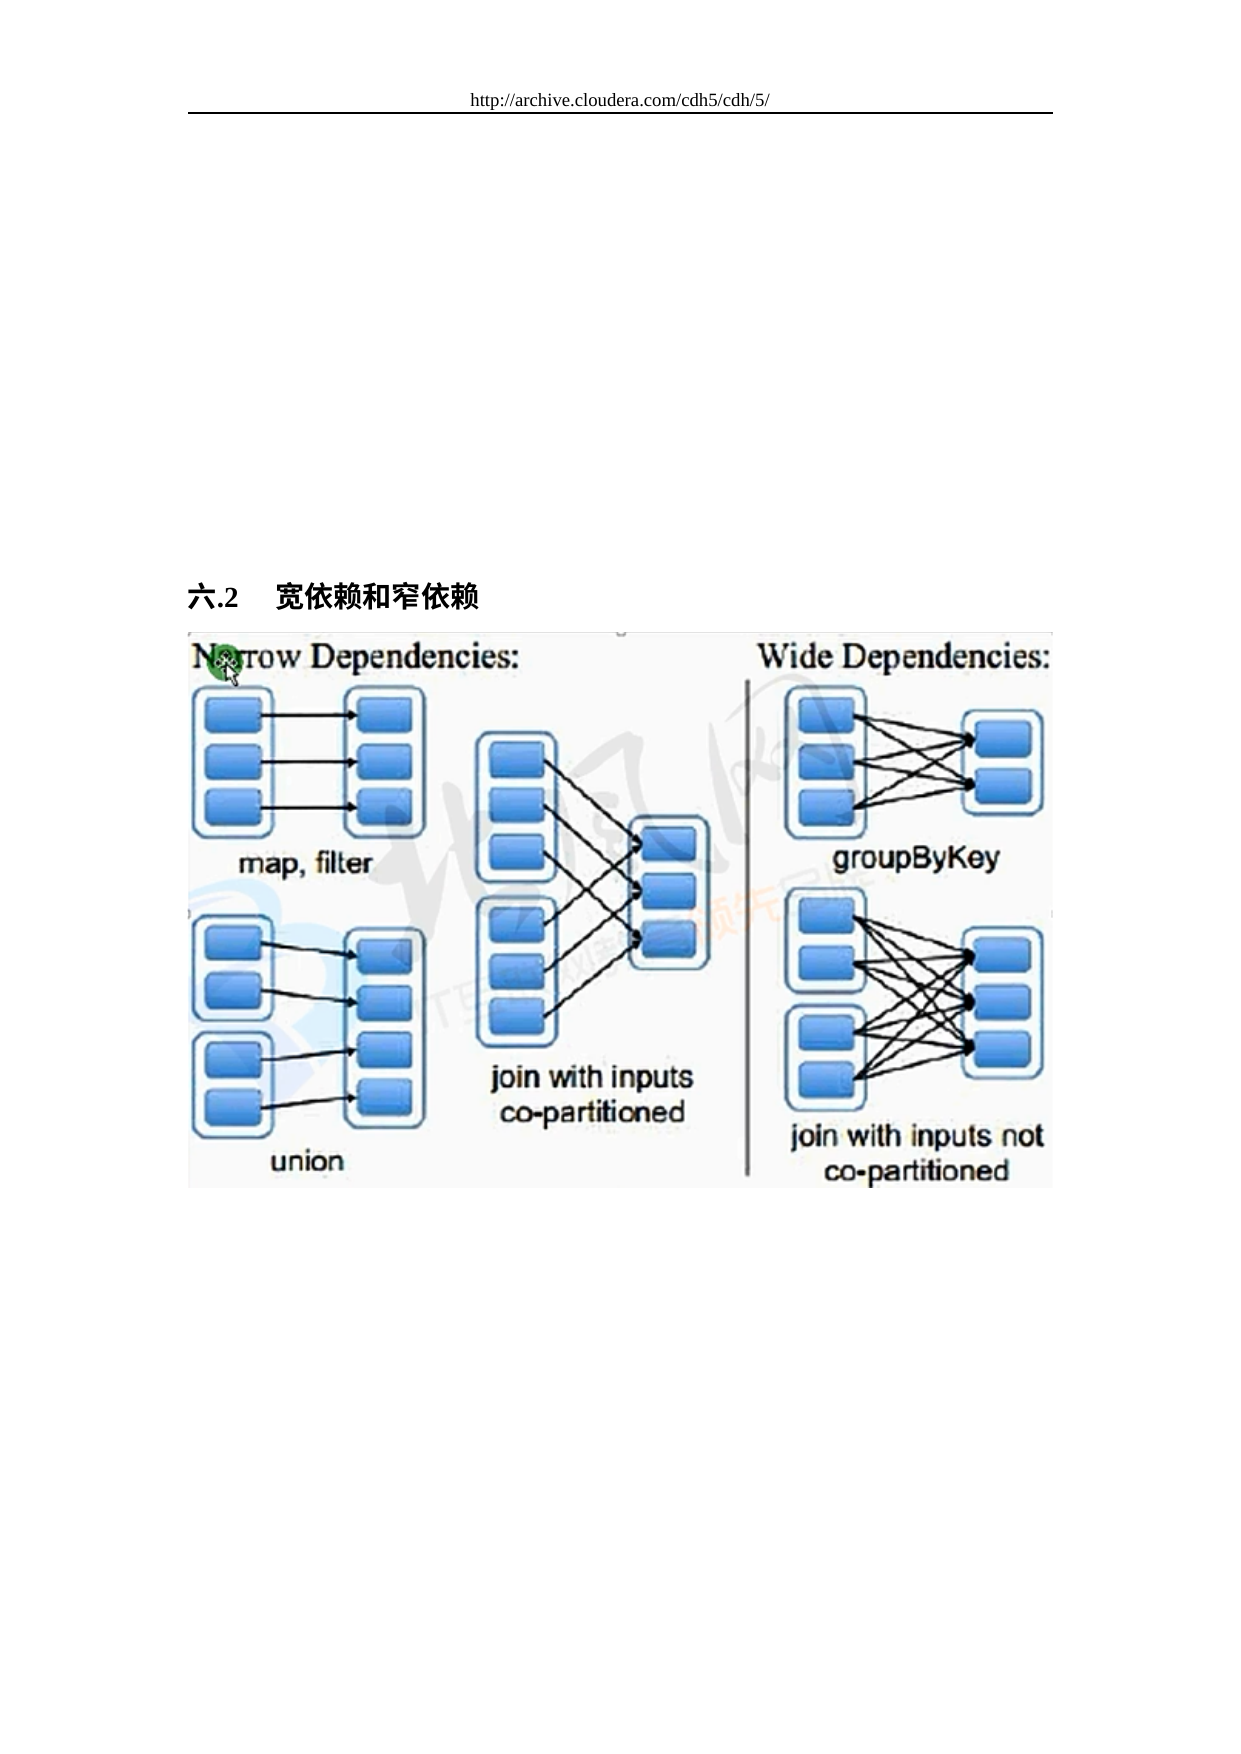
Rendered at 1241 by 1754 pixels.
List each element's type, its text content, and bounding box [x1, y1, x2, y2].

subtitle 宽依赖和窄依赖 [187, 573, 1053, 616]
picture [187, 632, 1053, 1188]
